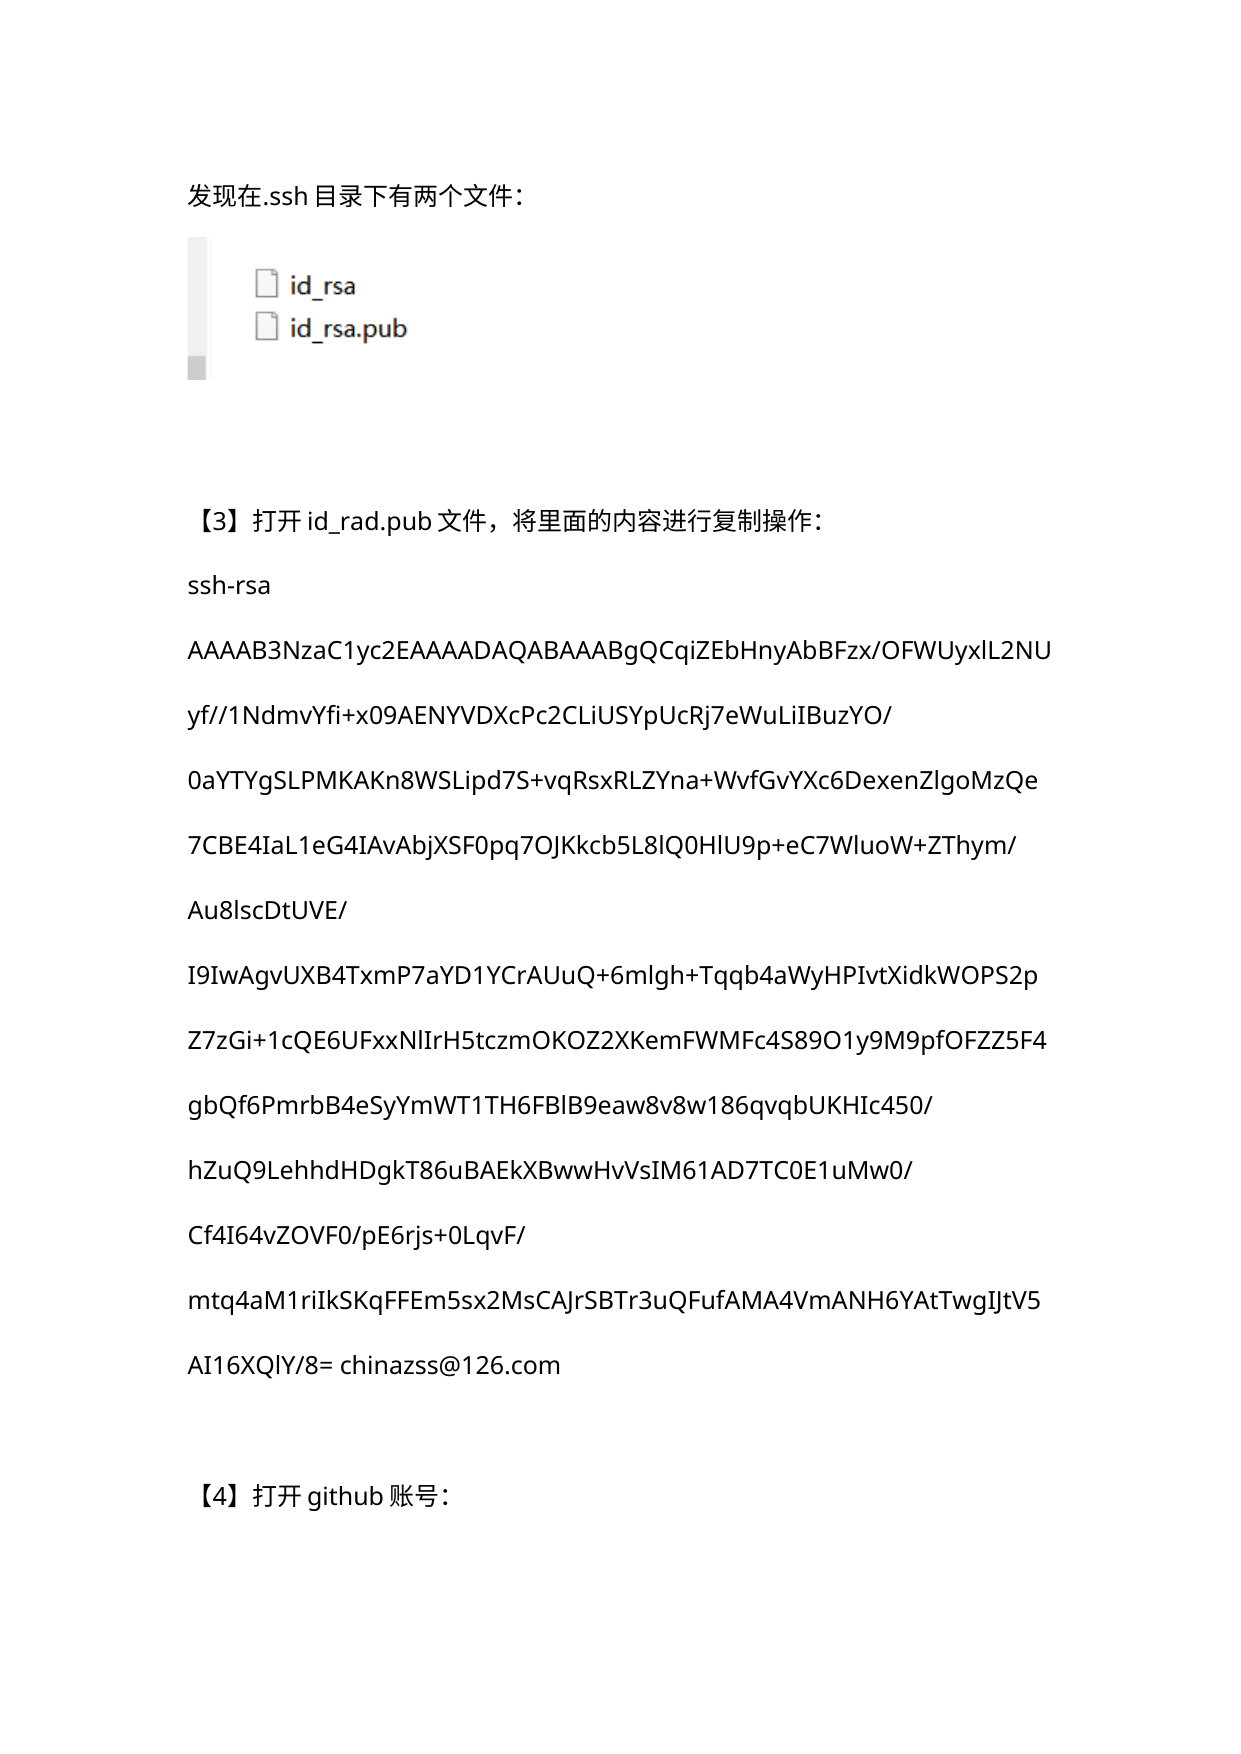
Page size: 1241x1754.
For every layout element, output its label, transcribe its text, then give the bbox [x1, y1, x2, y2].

picture [187, 237, 599, 380]
text 【3】打开id_rad.pub文件，将里面的内容进行复制操作： [187, 487, 1053, 552]
text ssh-rsa AAAAB3NzaC1yc2EAAAADAQABAAABgQCqiZEbHnyAbBFzx/OFWUyxlL2NUyf//1NdmvYfi+x09AENYVDXcPc2CLiUSYpUcRj7eWuLiIBuzYO/0aYTYgSLPMKAKn8WSLipd7S+vqRsxRLZYna+WvfGvYXc6DexenZlgoMzQe7CBE4IaL1eG4IAvAbjXSF0pq7OJKkcb5L8lQ0HlU9p+eC7WluoW+ZThym/Au8lscDtUVE/I9IwAgvUXB4TxmP7aYD1YCrAUuQ+6mlgh+Tqqb4aWyHPIvtXidkWOPS2pZ7zGi+1cQE6UFxxNlIrH5tczmOKOZ2XKemFWMFc4S89O1y9M9pfOFZZ5F4gbQf6PmrbB4eSyYmWT1TH6FBlB9eaw8v8w186qvqbUKHIc450/hZuQ9LehhdHDgkT86uBAEkXBwwHvVsIM61AD7TC0E1uMw0/Cf4I64vZOVF0/pE6rjs+0LqvF/mtq4aM1riIkSKqFFEm5sx2MsCAJrSBTr3uQFufAMA4VmANH6YAtTwgIJtV5AI16XQlY/8= chinazss@126.com [187, 552, 1053, 1397]
text 发现在.ssh目录下有两个文件： [187, 162, 1053, 227]
text 【4】打开github账号： [187, 1462, 1053, 1527]
